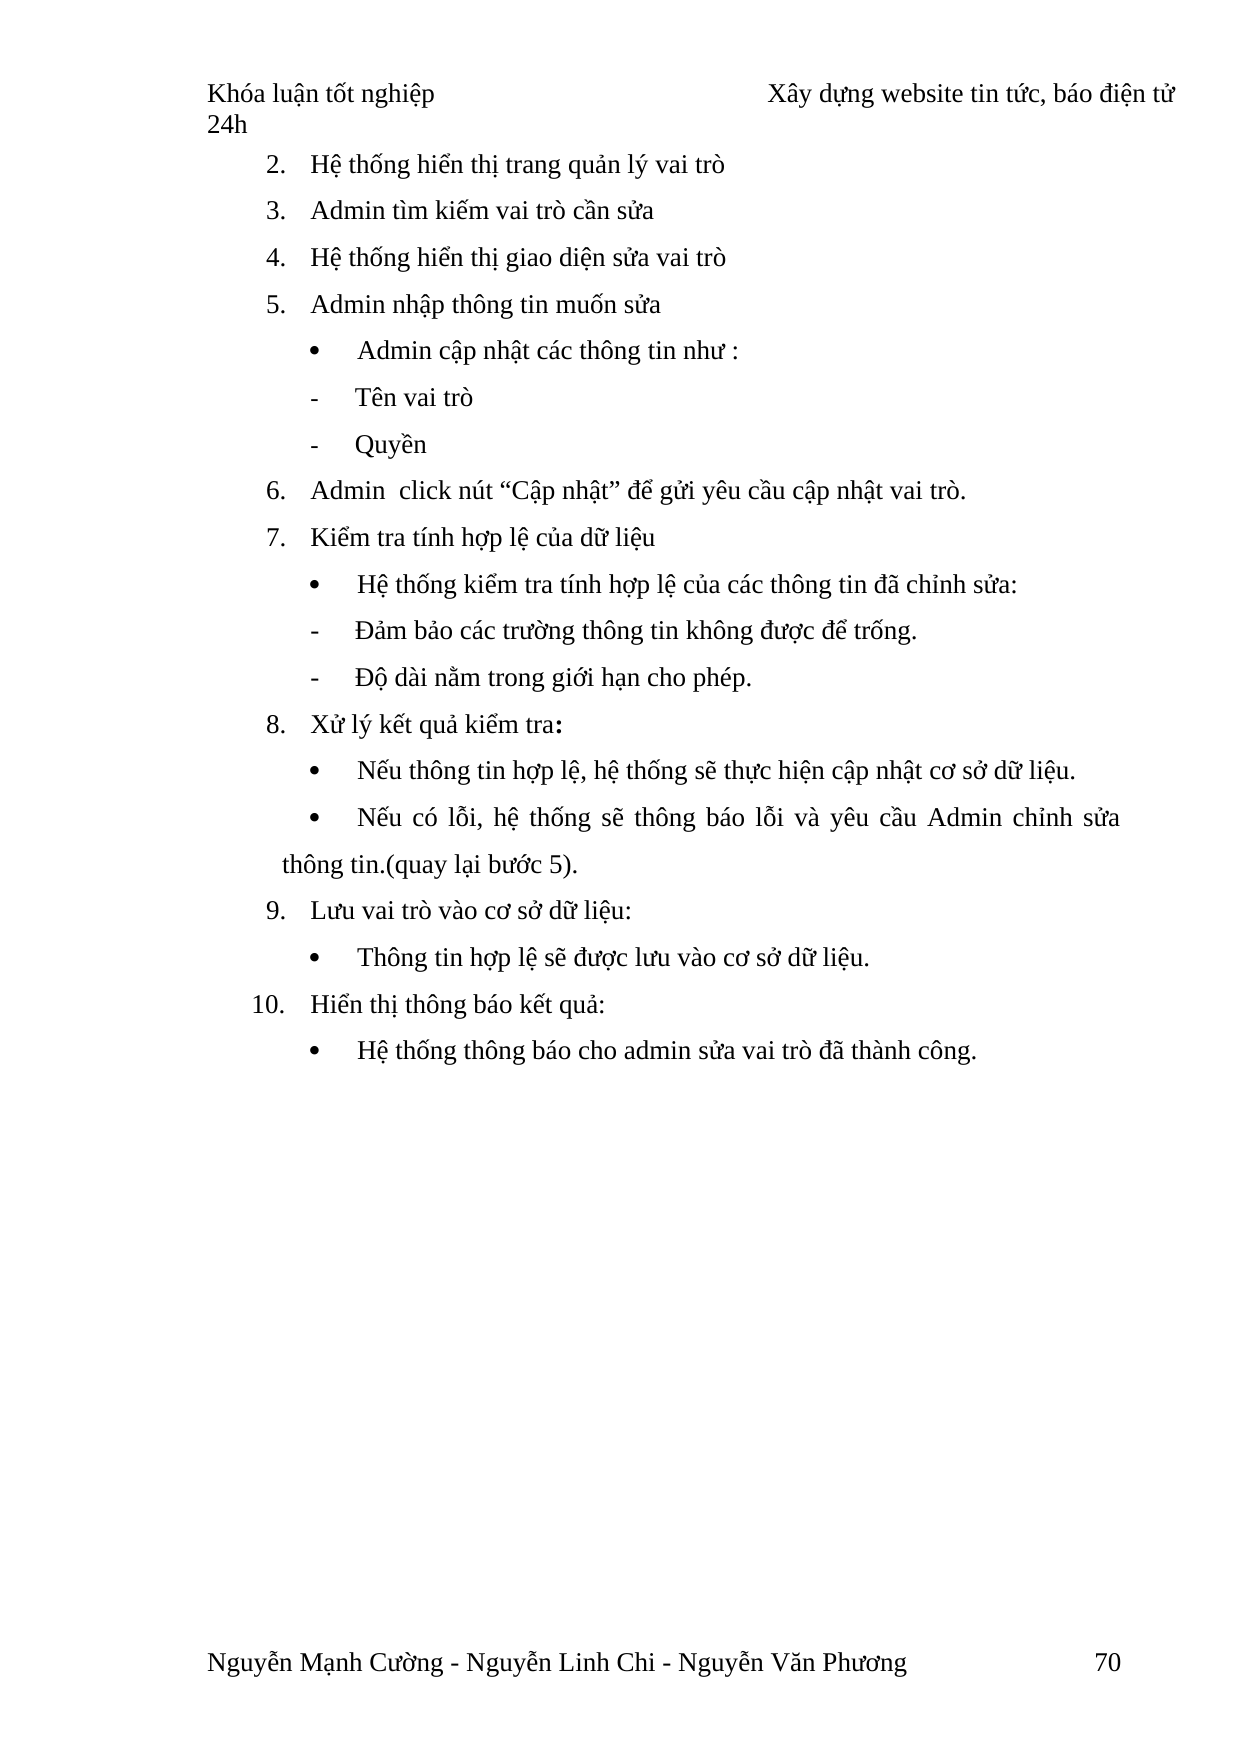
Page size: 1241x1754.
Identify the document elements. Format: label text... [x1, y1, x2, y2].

list Hệ thống thông báo cho admin sửa vai trò đã thành công. [282, 1034, 1122, 1066]
list Xử lý kết quả kiểm tra: [266, 708, 1122, 739]
list Tên vai trò [310, 381, 1122, 412]
list Admin click nút “Cập nhật” để gửi yêu cầu cập nhật vai trò. [266, 474, 1122, 506]
list Nếu thông tin hợp lệ, hệ thống sẽ thực hiện cập nhật cơ sở dữ liệu. [282, 754, 1122, 786]
list Hiển thị thông báo kết quả: [251, 988, 1122, 1019]
list Quyền [310, 428, 1122, 459]
list Admin nhập thông tin muốn sửa [266, 288, 1122, 319]
list Hệ thống hiển thị trang quản lý vai trò [266, 148, 1122, 179]
list Hệ thống hiển thị giao diện sửa vai trò [266, 241, 1122, 272]
list Đảm bảo các trường thông tin không được để trống. [310, 614, 1122, 646]
list Admin cập nhật các thông tin như : [282, 334, 1122, 366]
list Thông tin hợp lệ sẽ được lưu vào cơ sở dữ liệu. [282, 941, 1122, 972]
list Admin tìm kiếm vai trò cần sửa [266, 194, 1122, 226]
list Kiểm tra tính hợp lệ của dữ liệu [266, 521, 1122, 552]
list Nếu có lỗi, hệ thống sẽ thông báo lỗi và yêu cầu Admin chỉnh sửa thông tin.(quay lại bước 5). [282, 801, 1122, 879]
list Lưu vai trò vào cơ sở dữ liệu: [266, 894, 1122, 926]
list Hệ thống kiểm tra tính hợp lệ của các thông tin đã chỉnh sửa: [282, 568, 1122, 599]
list Độ dài nằm trong giới hạn cho phép. [310, 661, 1122, 692]
